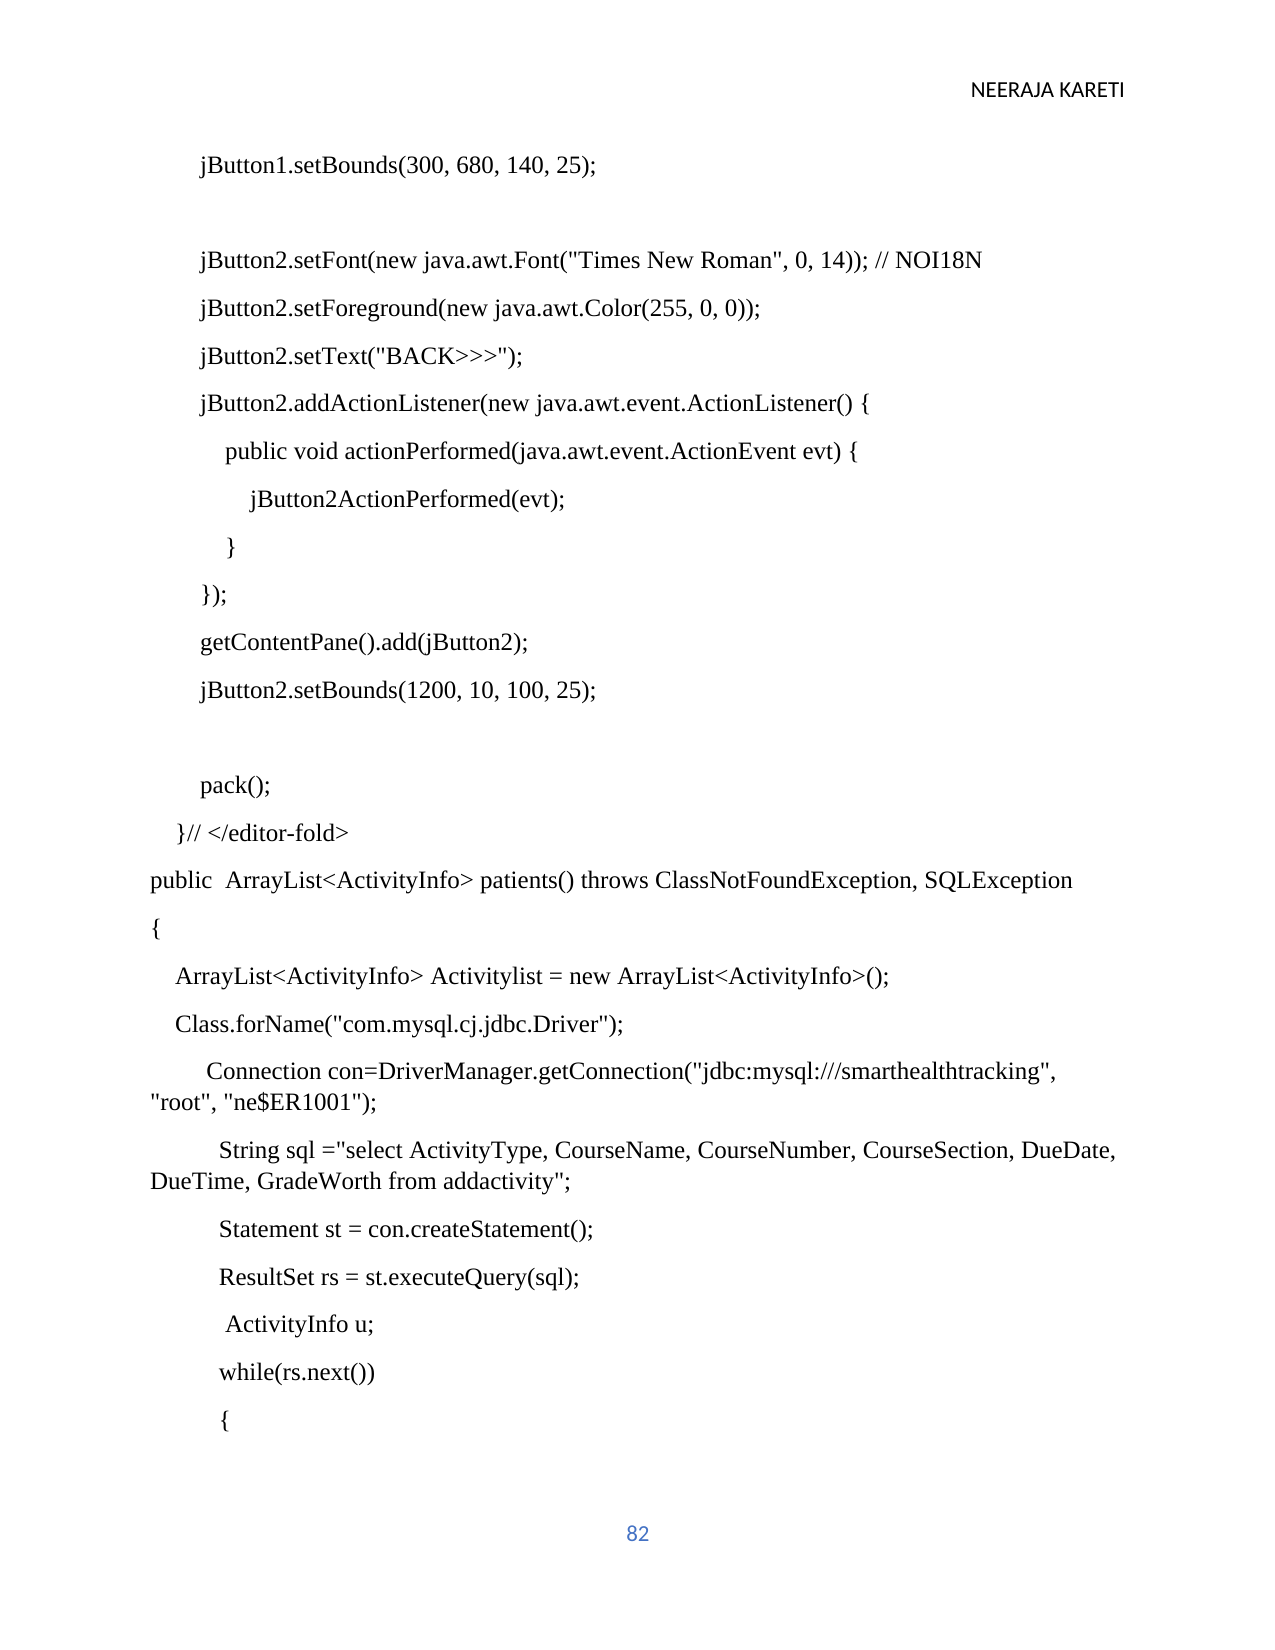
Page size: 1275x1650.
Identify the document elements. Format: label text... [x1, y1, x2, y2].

text jButton2.addActionListener(new java.awt.event.ActionListener() { [150, 388, 1125, 417]
text getContentPane().add(jButton2); [150, 627, 1125, 656]
text ActivityInfo u; [150, 1309, 1125, 1338]
text Class.forName("com.mysql.cj.jdbc.Driver"); [150, 1009, 1125, 1037]
text jButton1.setBounds(300, 680, 140, 25); [150, 150, 1125, 179]
text jButton2.setText("BACK>>>"); [150, 341, 1125, 369]
text { [150, 1405, 1125, 1433]
text } [150, 532, 1125, 560]
text jButton2ActionPerformed(evt); [150, 484, 1125, 513]
text { [150, 913, 1125, 942]
text jButton2.setFont(new java.awt.Font("Times New Roman", 0, 14)); // NOI18N [150, 245, 1125, 274]
text }); [150, 579, 1125, 608]
text String sql ="select ActivityType, CourseName, CourseNumber, CourseSection, DueDate, DueTime, GradeWorth from addactivity"; [150, 1135, 1125, 1195]
text public void actionPerformed(java.awt.event.ActionEvent evt) { [150, 436, 1125, 465]
text ResultSet rs = st.executeQuery(sql); [150, 1262, 1125, 1290]
text pack(); [150, 770, 1125, 799]
text Connection con=DriverManager.getConnection("jdbc:mysql:///smarthealthtracking", "root", "ne$ER1001"); [150, 1056, 1125, 1116]
text public ArrayList<ActivityInfo> patients() throws ClassNotFoundException, SQLException [150, 866, 1125, 894]
text Statement st = con.createStatement(); [150, 1214, 1125, 1243]
text ArrayList<ActivityInfo> Activitylist = new ArrayList<ActivityInfo>(); [150, 961, 1125, 990]
text jButton2.setForeground(new java.awt.Color(255, 0, 0)); [150, 293, 1125, 322]
text }// </editor-fold> [150, 818, 1125, 847]
text while(rs.next()) [150, 1357, 1125, 1386]
text jButton2.setBounds(1200, 10, 100, 25); [150, 675, 1125, 703]
